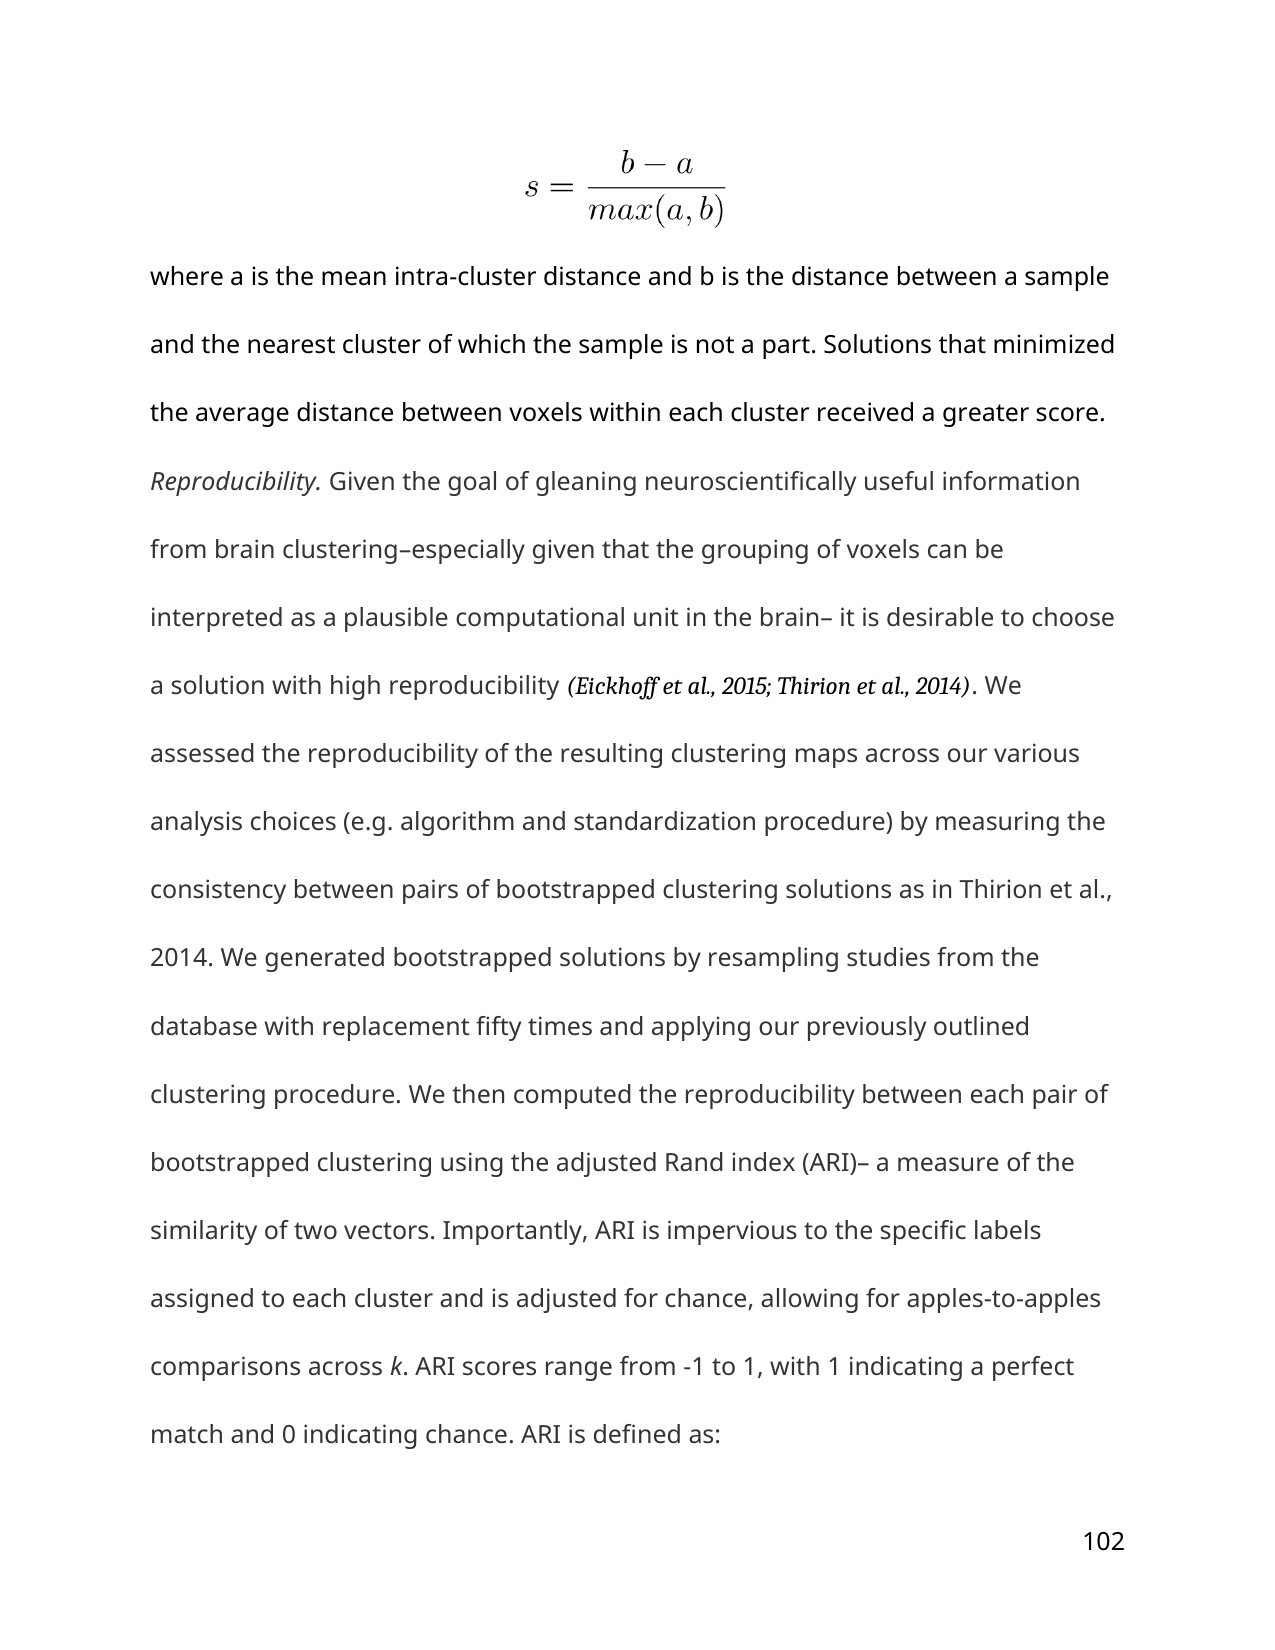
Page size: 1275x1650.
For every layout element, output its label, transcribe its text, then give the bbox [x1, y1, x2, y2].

text Reproducibility. Given the goal of gleaning neuroscientifically useful information from brain clustering–especially given that the grouping of voxels can be interpreted as a plausible computational unit in the brain– it is desirable to choose a solution with high reproducibility (Eickhoff et al., 2015; Thirion et al., 2014). We assessed the reproducibility of the resulting clustering maps across our various analysis choices (e.g. algorithm and standardization procedure) by measuring the consistency between pairs of bootstrapped clustering solutions as in Thirion et al., 2014. We generated bootstrapped solutions by resampling studies from the database with replacement fifty times and applying our previously outlined clustering procedure. We then computed the reproducibility between each pair of bootstrapped clustering using the adjusted Rand index (ARI)– a measure of the similarity of two vectors. Importantly, ARI is impervious to the specific labels assigned to each cluster and is adjusted for chance, allowing for apples-to-apples comparisons across k. ARI scores range from -1 to 1, with 1 indicating a perfect match and 0 indicating chance. ARI is defined as: [150, 463, 1125, 1451]
text where a is the mean intra-cluster distance and b is the distance between a sample and the nearest cluster of which the sample is not a part. Solutions that minimized the average distance between voxels within each cluster received a greater score. [150, 259, 1125, 429]
picture [525, 150, 726, 228]
